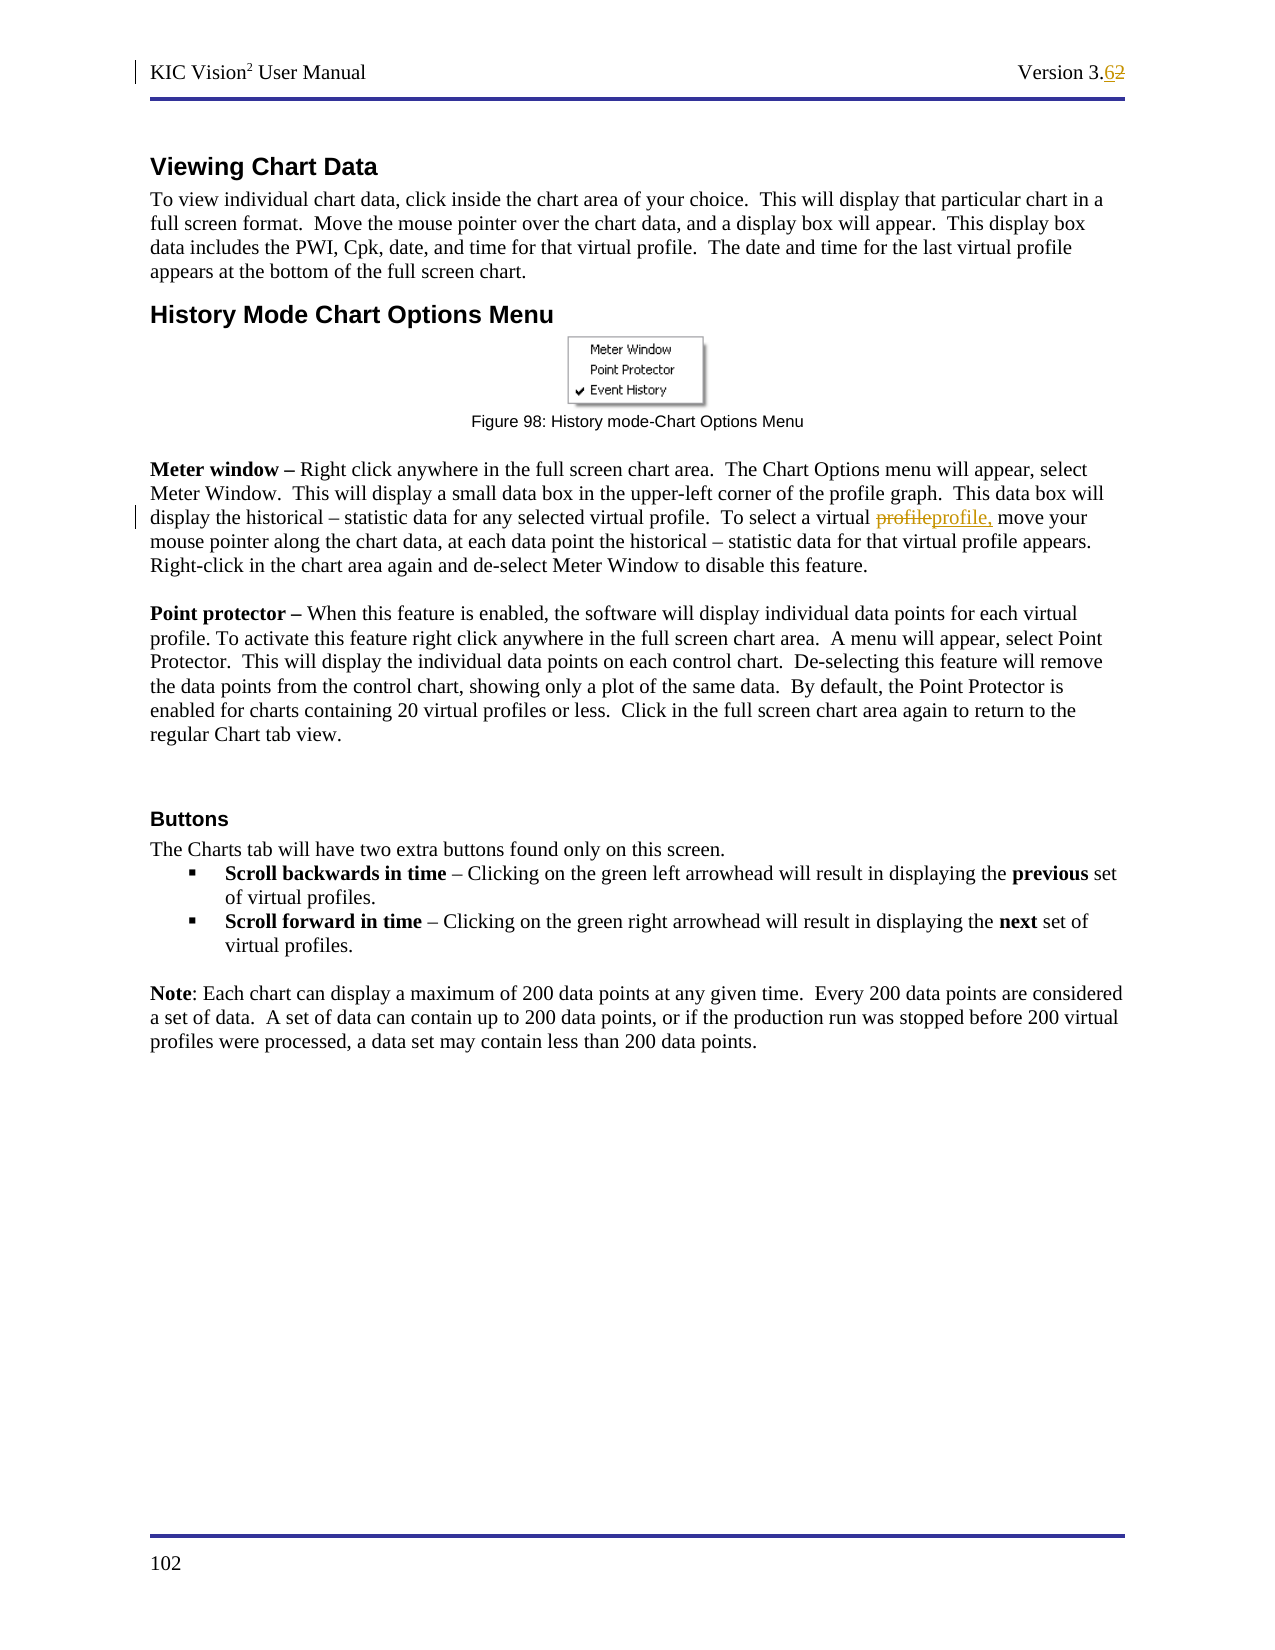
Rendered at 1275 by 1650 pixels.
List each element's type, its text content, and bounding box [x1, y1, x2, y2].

text Meter window – Right click anywhere in the full screen chart area. The Chart Options menu will appear, select Meter Window. This will display a small data box in the upper-left corner of the profile graph. This data box will display the historical – statistic data for any selected virtual profile. To select a virtual move your mouse pointer along the chart data, at each data point the historical – statistic data for that virtual profile appears. Right-click in the chart area again and de-select Meter Window to disable this feature. [150, 457, 1125, 577]
picture [563, 334, 712, 410]
subtitle History Mode Chart Options Menu [150, 299, 1125, 328]
text The Charts tab will have two extra buttons found only on this screen. [150, 837, 1125, 861]
subtitle Viewing Chart Data [150, 152, 1125, 180]
list Scroll backwards in time – Clicking on the green left arrowhead will result in displaying the previous set of virtual profiles. [187, 861, 1125, 909]
text To view individual chart data, click inside the chart area of your choice. This will display that particular chart in a full screen format. Move the mouse pointer over the chart data, and a display box will appear. This display box data includes the PWI, Cpk, date, and time for that virtual profile. The date and time for the last virtual profile appears at the bottom of the full screen chart. [150, 187, 1125, 283]
text Note: Each chart can display a maximum of 200 data points at any given time. Every 200 data points are considered a set of data. A set of data can contain up to 200 data points, or if the production run was stopped before 200 virtual profiles were processed, a data set may contain less than 200 data points. [150, 981, 1125, 1053]
subtitle Buttons [150, 806, 1125, 830]
list Scroll forward in time – Clicking on the green right arrowhead will result in displaying the next set of virtual profiles. [187, 909, 1125, 957]
text Point protector – When this feature is enabled, the software will display individual data points for each virtual profile. To activate this feature right click anywhere in the full screen chart area. A menu will appear, select Point Protector. This will display the individual data points on each control chart. De-selecting this feature will remove the data points from the control chart, showing only a plot of the same data. By default, the Point Protector is enabled for charts containing 20 virtual profiles or less. Click in the full screen chart area again to return to the regular Chart tab view. [150, 601, 1125, 746]
